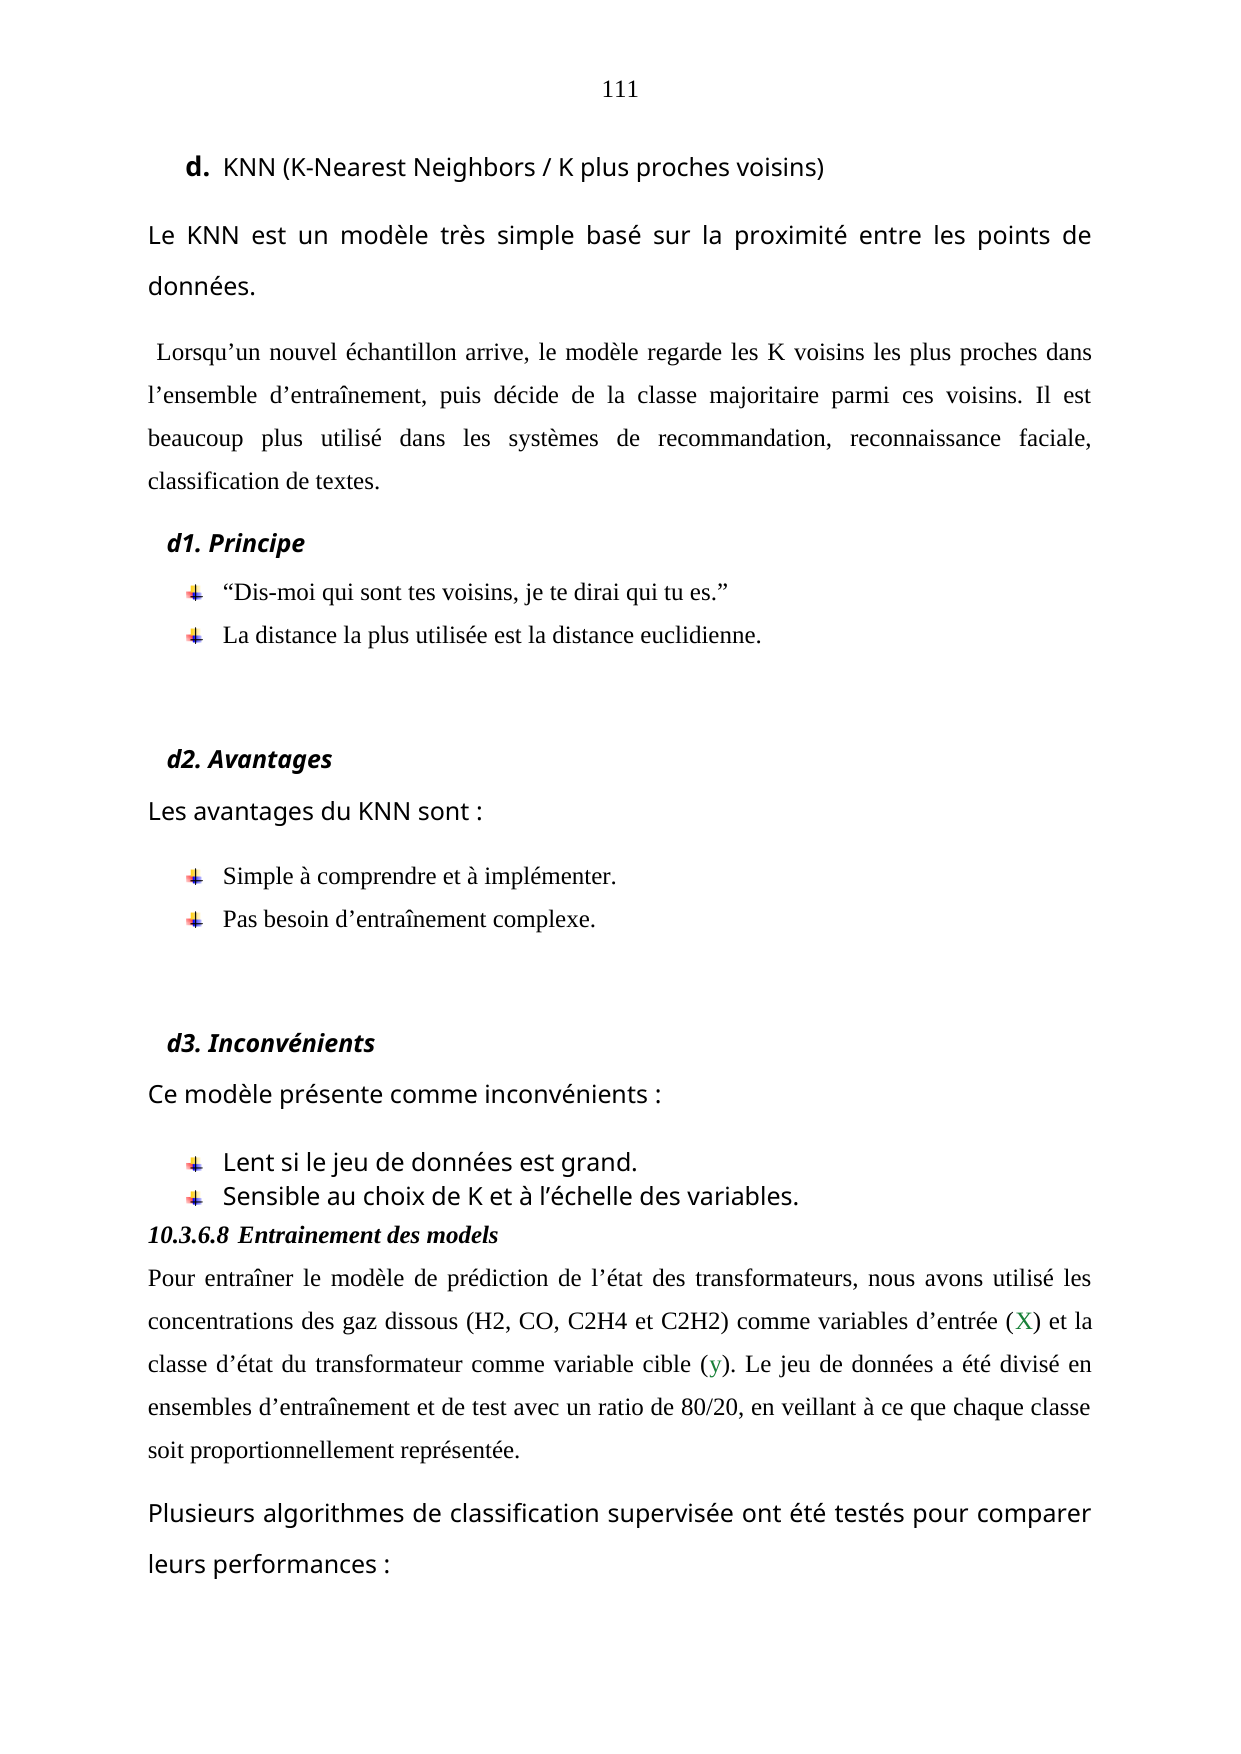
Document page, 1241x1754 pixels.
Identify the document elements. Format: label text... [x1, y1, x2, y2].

list “Dis-moi qui sont tes voisins, je te dirai qui tu es.” [185, 577, 1093, 606]
list KNN (K-Nearest Neighbors / K plus proches voisins) [185, 148, 1086, 184]
subtitle d2. Avantages [166, 742, 1093, 776]
text Ce modèle présente comme inconvénients : [148, 1077, 1093, 1111]
text Pour entraîner le modèle de prédiction de l’état des transformateurs, nous avons utilisé les concentrations des gaz dissous (H2, CO, C2H4 et C2H2) comme variables d’entrée (X) et la classe d’état du transformateur comme variable cible (y). Le jeu de données a été divisé en ensembles d’entraînement et de test avec un ratio de 80/20, en veillant à ce que chaque classe soit proportionnellement représentée. [148, 1263, 1093, 1464]
picture [186, 910, 203, 928]
subtitle d3. Inconvénients [166, 1026, 1093, 1060]
picture [186, 626, 203, 644]
picture [186, 1189, 203, 1206]
subtitle d1. Principe [166, 526, 1093, 560]
text Plusieurs algorithmes de classification supervisée ont été testés pour comparer leurs performances : [148, 1495, 1093, 1581]
list Sensible au choix de K et à l’échelle des variables. [185, 1179, 1094, 1213]
picture [186, 583, 203, 601]
list Pas besoin d’entraînement complexe. [185, 904, 1093, 933]
text Lorsqu’un nouvel échantillon arrive, le modèle regarde les K voisins les plus proches dans l’ensemble d’entraînement, puis décide de la classe majoritaire parmi ces voisins. Il est beaucoup plus utilisé dans les systèmes de recommandation, reconnaissance faciale, classification de textes. [148, 337, 1093, 495]
list La distance la plus utilisée est la distance euclidienne. [185, 620, 1093, 649]
picture [186, 1155, 203, 1172]
picture [186, 867, 203, 885]
text Le KNN est un modèle très simple basé sur la proximité entre les points de données. [148, 218, 1093, 303]
list Lent si le jeu de données est grand. [185, 1145, 1094, 1179]
list Simple à comprendre et à implémenter. [185, 861, 1093, 890]
text Les avantages du KNN sont : [148, 793, 1093, 827]
subtitle Entrainement des models [148, 1220, 1093, 1249]
